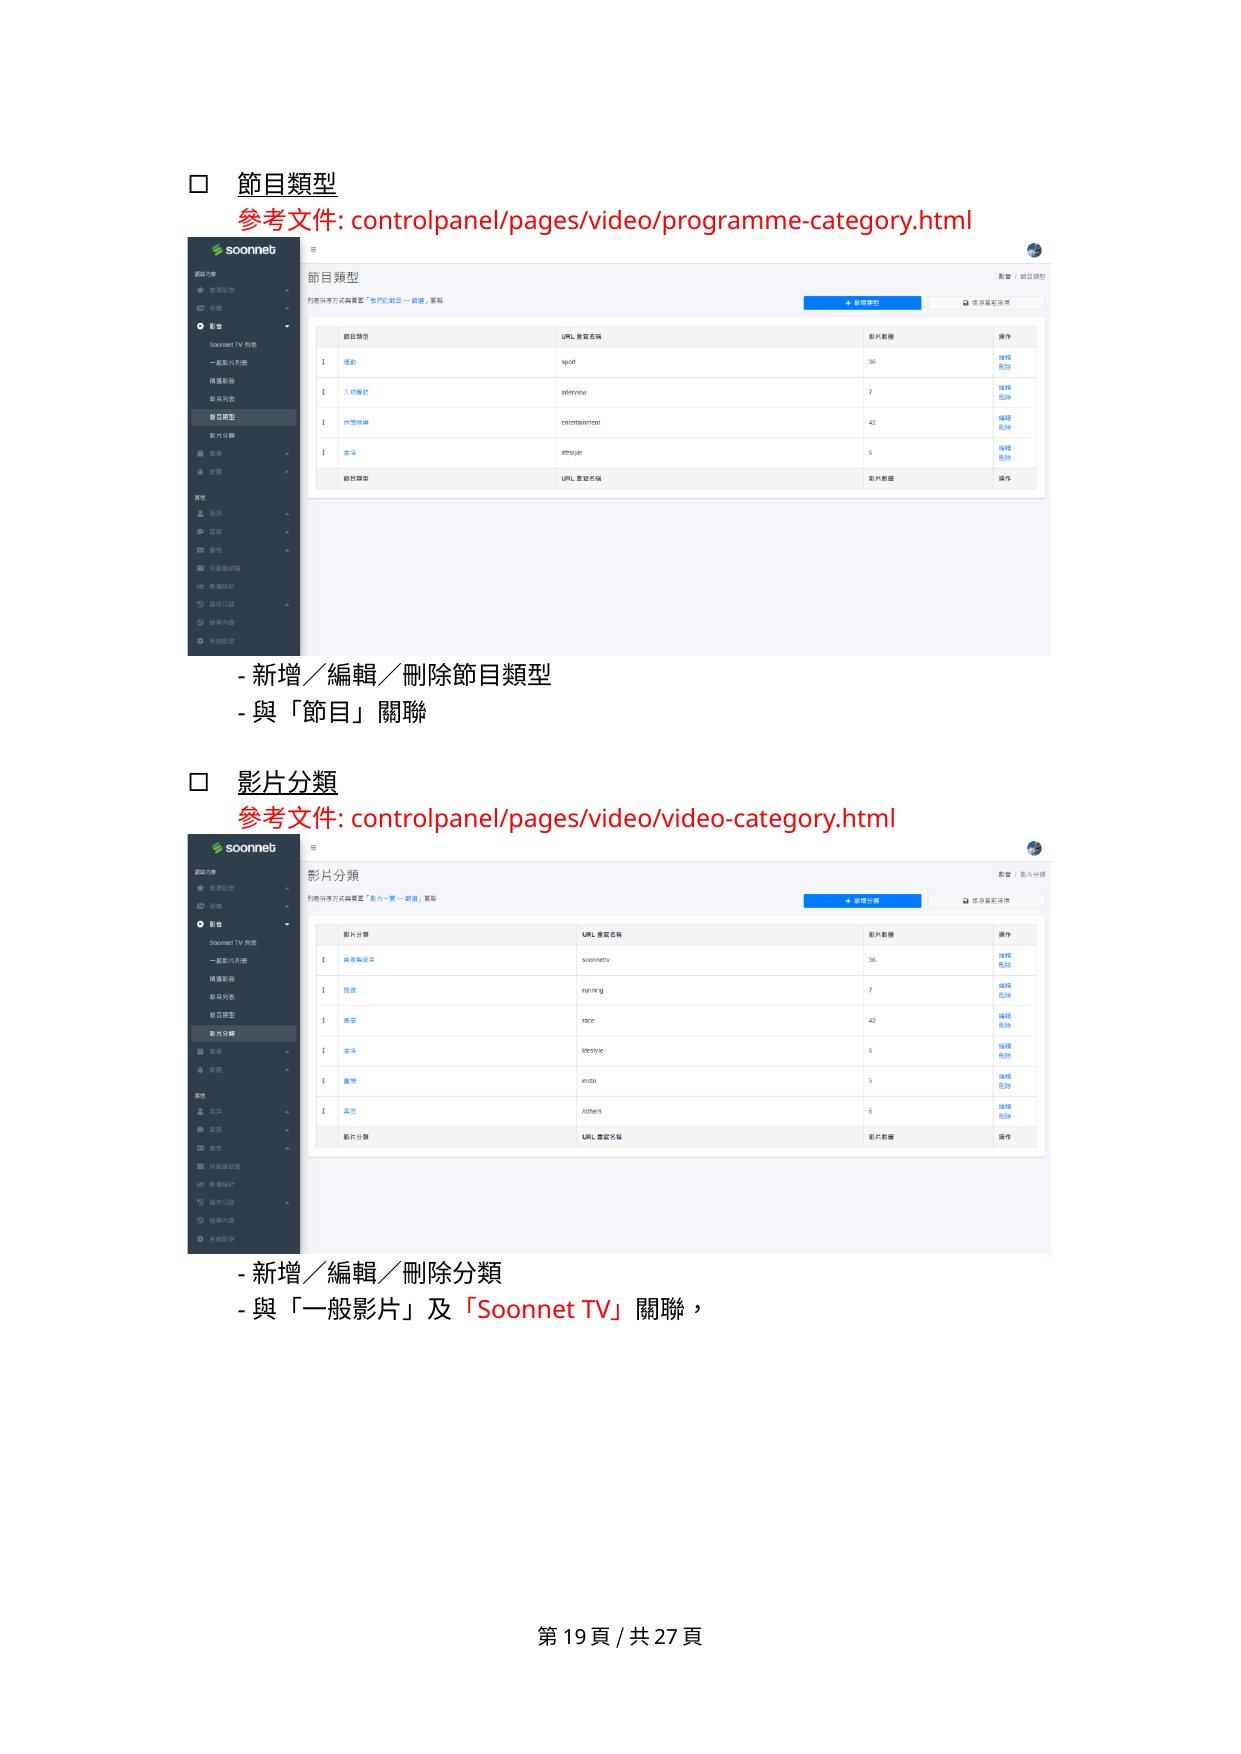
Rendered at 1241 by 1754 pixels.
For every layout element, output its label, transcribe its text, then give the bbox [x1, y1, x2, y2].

picture [187, 237, 1052, 656]
list 影片分類 參考文件: controlpanel/pages/video/video-category.html [187, 762, 1053, 835]
list - 新增／編輯／刪除節目類型 - 與「節目」關聯 [237, 656, 1053, 728]
list 節目類型 參考文件: controlpanel/pages/video/programme-category.html [187, 164, 1053, 237]
picture [187, 834, 1052, 1254]
list - 新增／編輯／刪除分類 - 與「一般影片」及「Soonnet TV」關聯， [237, 1253, 1053, 1326]
